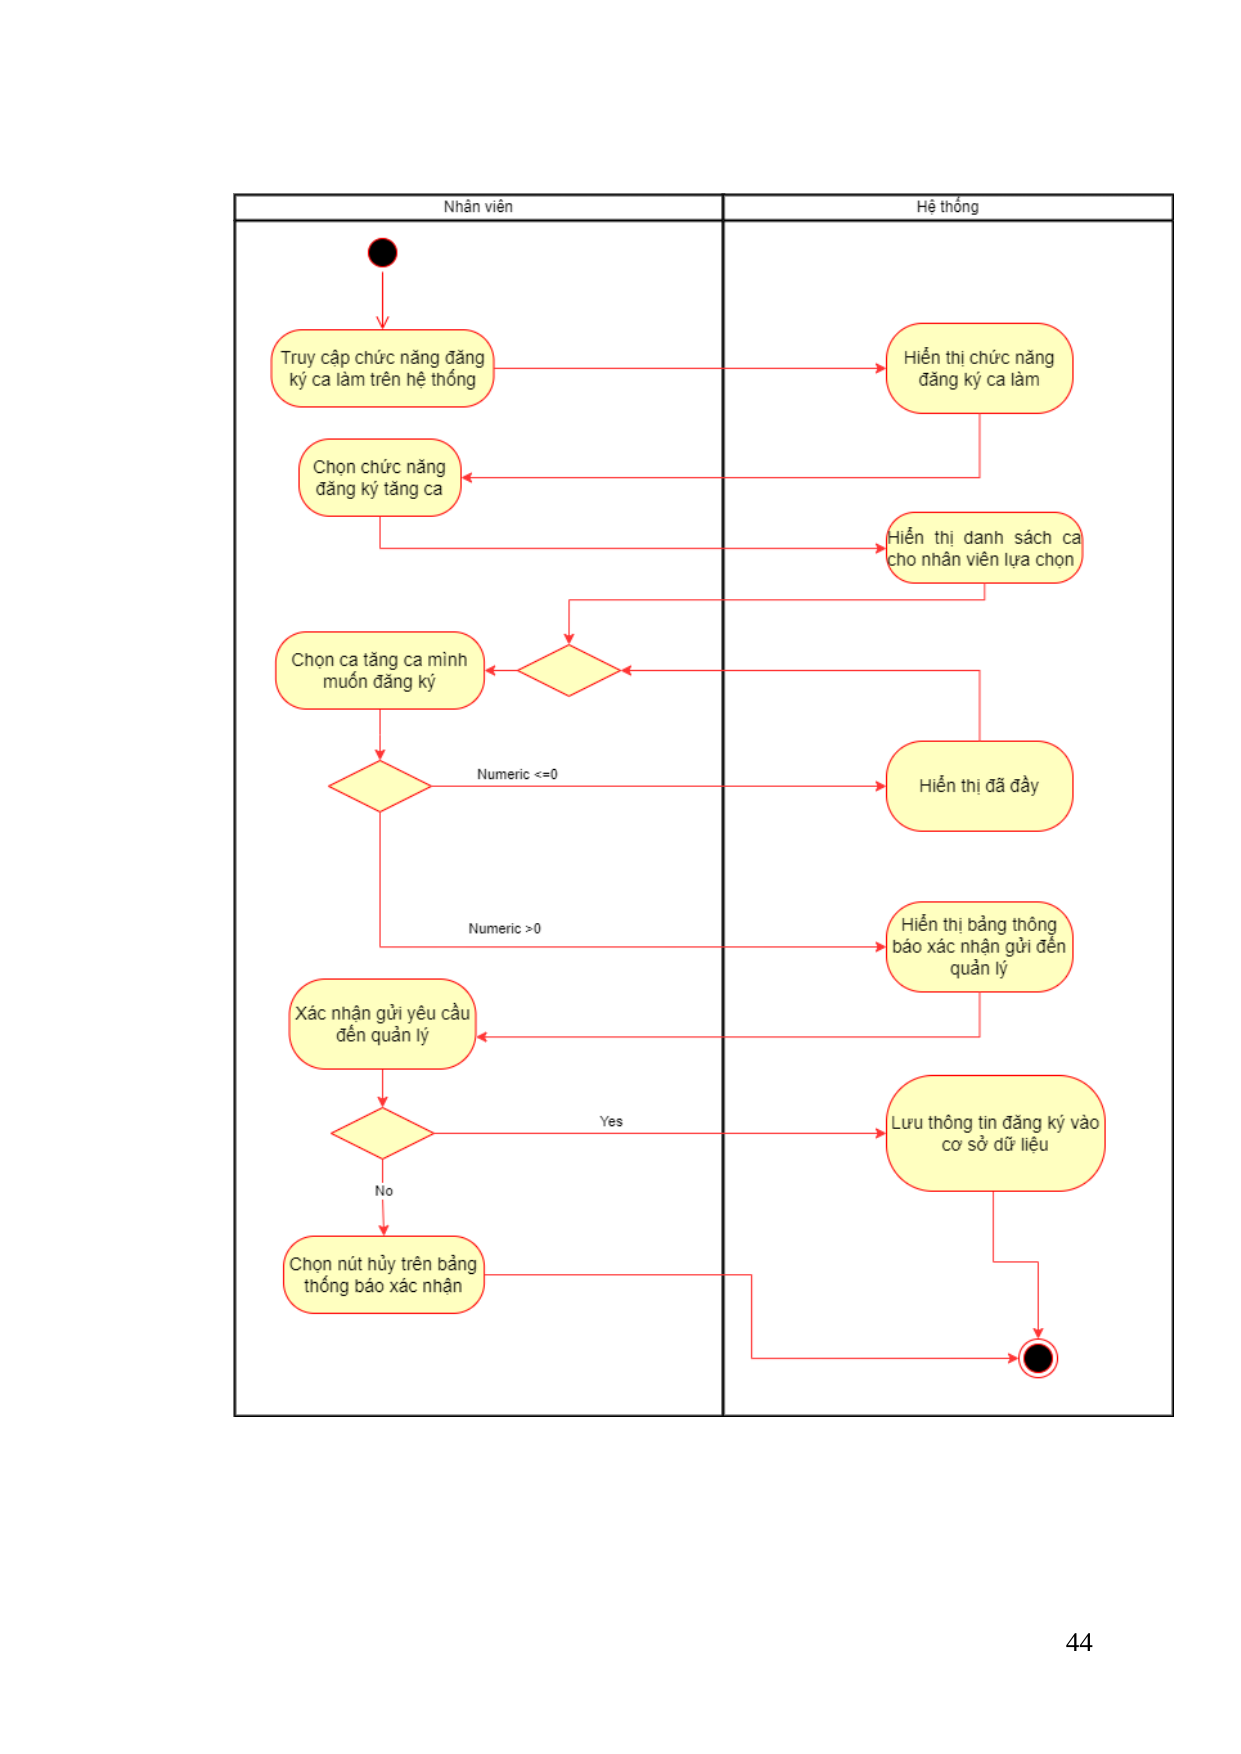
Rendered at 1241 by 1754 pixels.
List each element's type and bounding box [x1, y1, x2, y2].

picture [233, 193, 1174, 1417]
